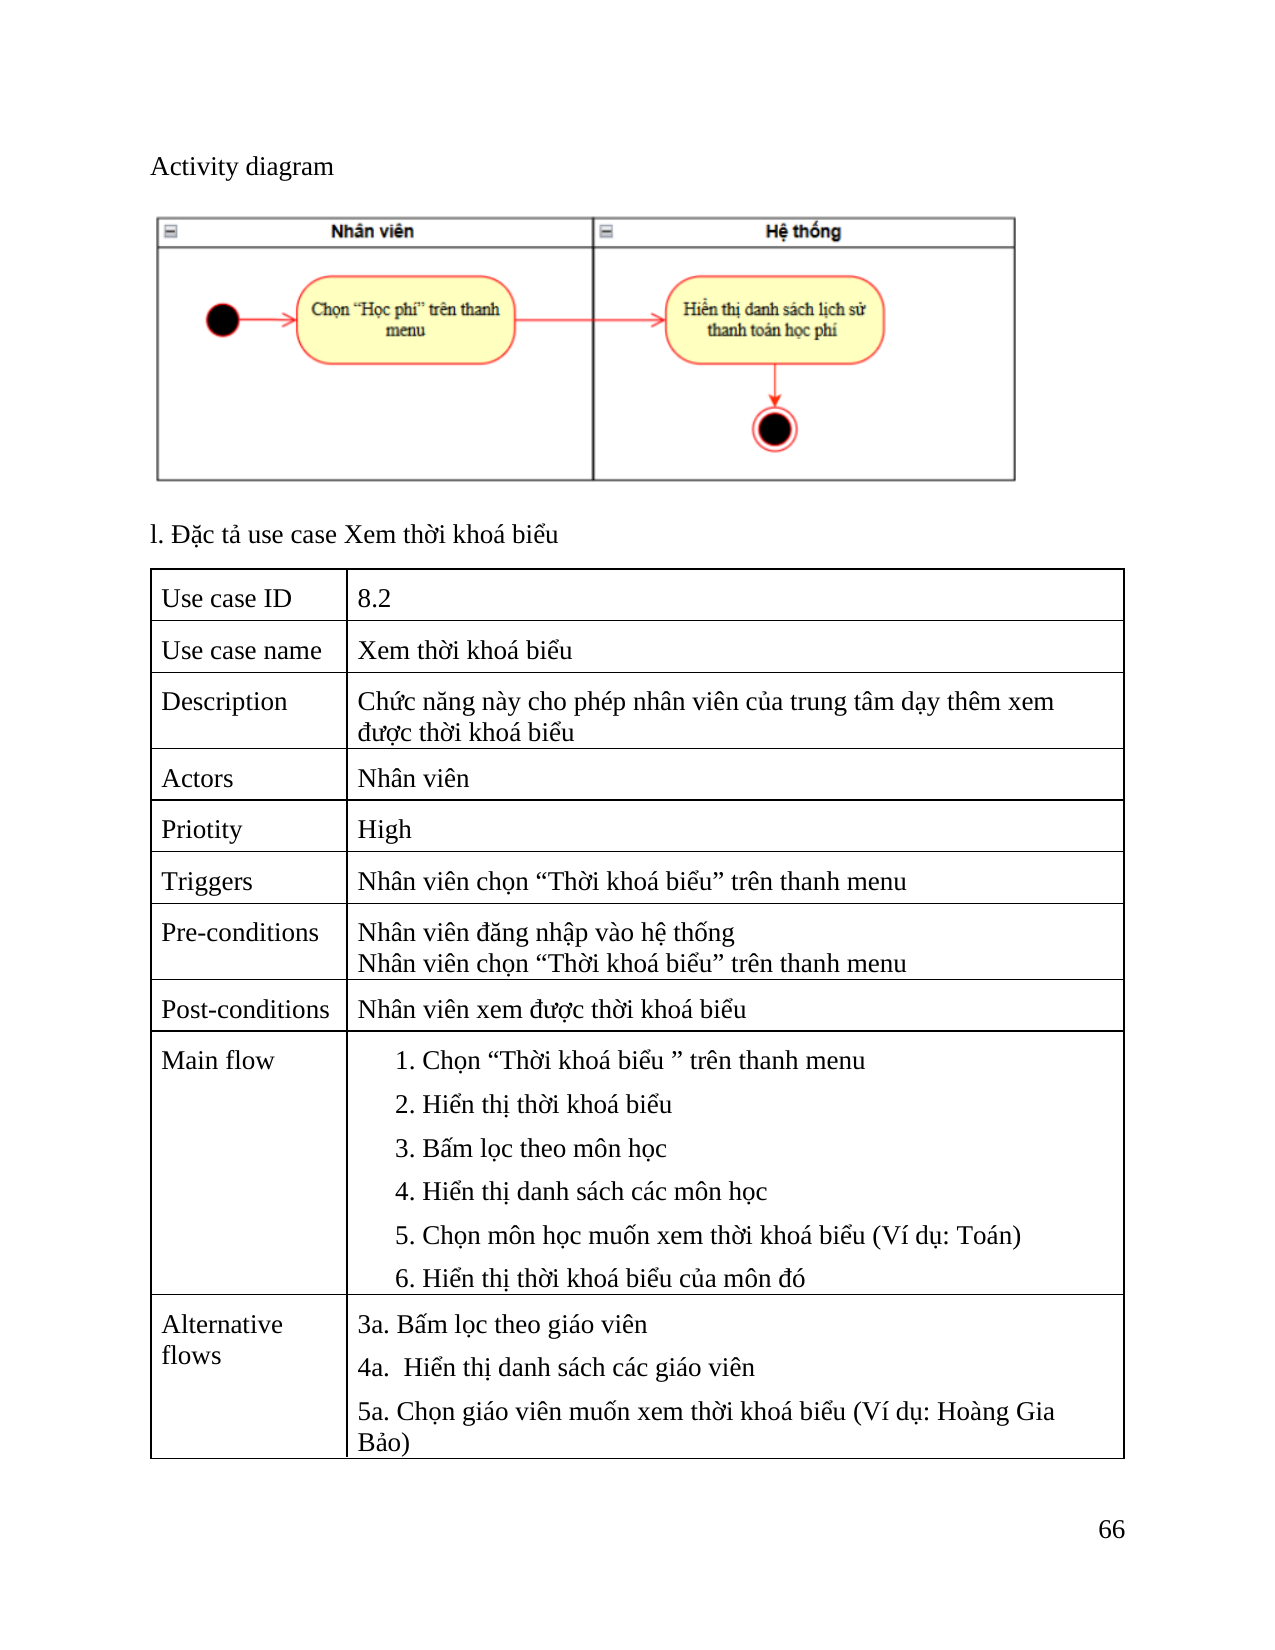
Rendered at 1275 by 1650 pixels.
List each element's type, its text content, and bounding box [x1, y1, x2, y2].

table_cell High [348, 801, 1123, 851]
table_cell Xem thời khoá biểu [348, 621, 1123, 671]
table_cell Priotity [152, 801, 346, 851]
table_cell Nhân viên đăng nhập vào hệ thống Nhân viên chọn “Thời khoá biểu” trên thanh menu [348, 904, 1123, 979]
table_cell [348, 1295, 1123, 1457]
table_cell Post-conditions [152, 980, 346, 1030]
table_cell Actors [152, 749, 346, 799]
text l. Đặc tả use case Xem thời khoá biểu [150, 518, 1125, 549]
text Activity diagram [150, 150, 1125, 181]
table_cell Alternative flows [152, 1295, 346, 1457]
picture [150, 200, 1027, 499]
table_cell Main flow [152, 1032, 346, 1294]
table_cell Nhân viên [348, 749, 1123, 799]
table_cell Triggers [152, 852, 346, 902]
table_cell Pre-conditions [152, 904, 346, 979]
table_header Use case ID [152, 570, 346, 620]
table_cell Nhân viên xem được thời khoá biểu [348, 980, 1123, 1030]
table_cell Chức năng này cho phép nhân viên của trung tâm dạy thêm xem được thời khoá biểu [348, 673, 1123, 748]
table_cell Description [152, 673, 346, 748]
table_cell 1. Chọn “Thời khoá biểu ” trên thanh menu 2. Hiển thị thời khoá biểu 3. Bấm lọc theo môn học 4. Hiển thị danh sách các môn học 5. Chọn môn học muốn xem thời khoá biểu (Ví dụ: Toán) 6. Hiển thị thời khoá biểu của môn đó [348, 1032, 1123, 1294]
table_cell Use case name [152, 621, 346, 671]
table_header 8.2 [348, 570, 1123, 620]
table_cell Nhân viên chọn “Thời khoá biểu” trên thanh menu [348, 852, 1123, 902]
